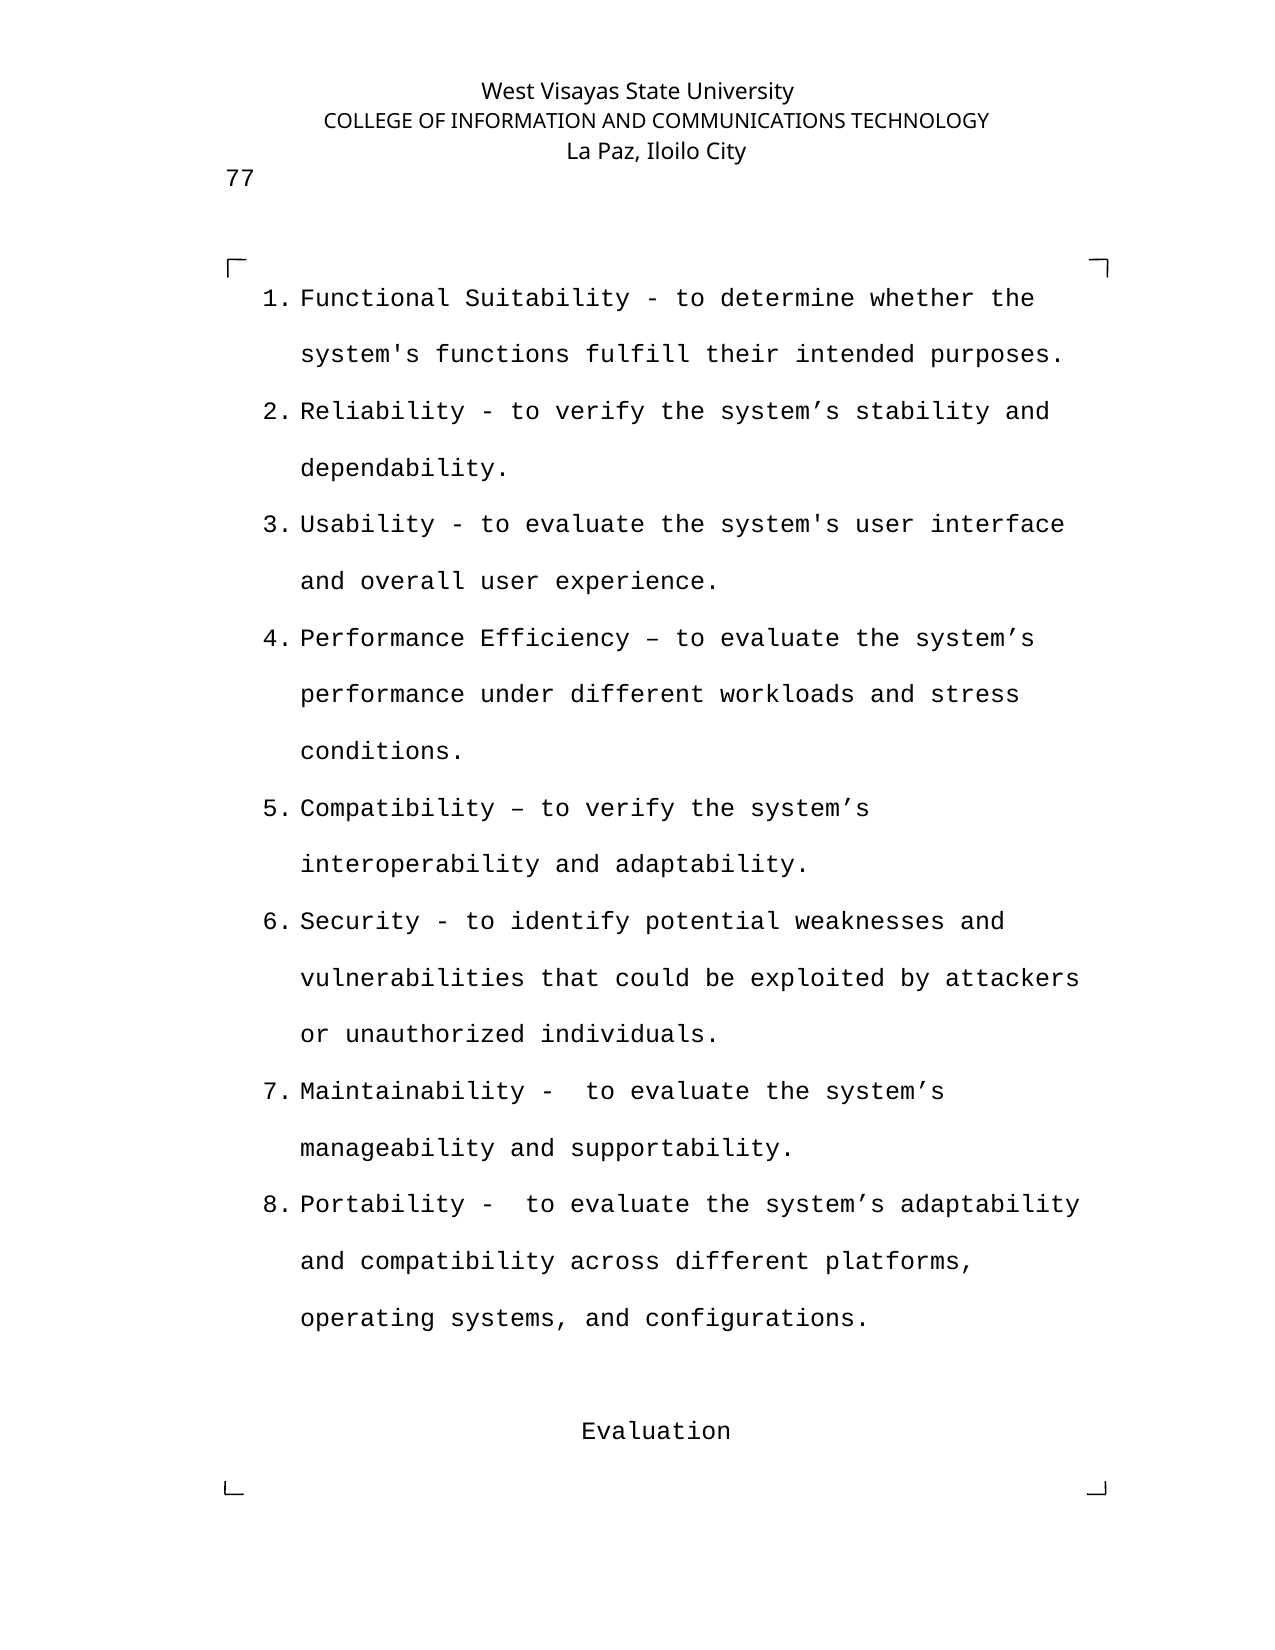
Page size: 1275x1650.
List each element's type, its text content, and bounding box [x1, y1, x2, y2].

list Maintainability - to evaluate the system’s manageability and supportability. [262, 1079, 1087, 1164]
list Security - to identify potential weaknesses and vulnerabilities that could be exploited by attackers or unauthorized individuals. [262, 909, 1087, 1050]
list Usability - to evaluate the system's user interface and overall user experience. [262, 512, 1087, 597]
list Portability - to evaluate the system’s adaptability and compatibility across different platforms, operating systems, and configurations. [262, 1192, 1087, 1334]
list Compatibility – to verify the system’s interoperability and adaptability. [262, 795, 1087, 880]
list Performance Efficiency – to evaluate the system’s performance under different workloads and stress conditions. [262, 625, 1087, 767]
list Functional Suitability - to determine whether the system's functions fulfill their intended purposes. [262, 285, 1087, 370]
list Reliability - to verify the system’s stability and dependability. [262, 399, 1087, 484]
text Evaluation [225, 1419, 1087, 1447]
